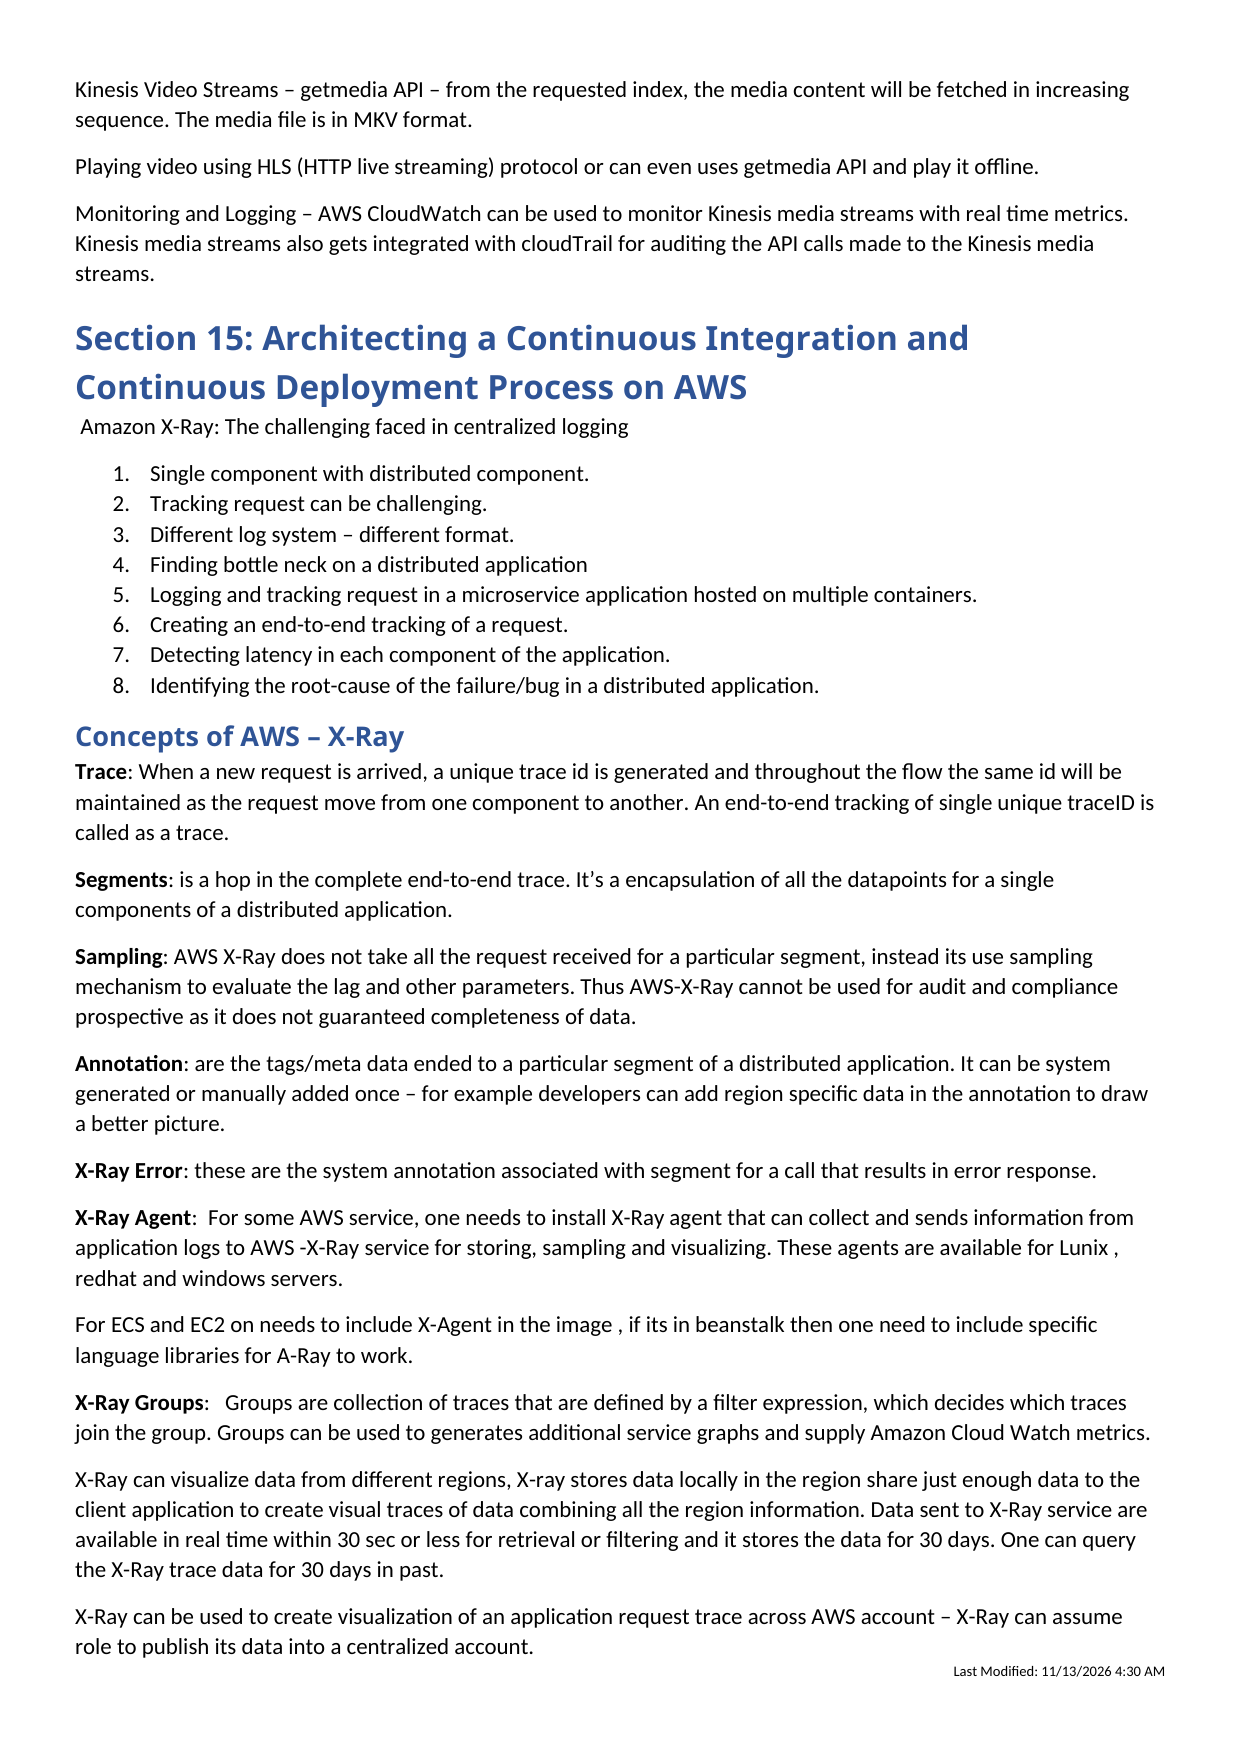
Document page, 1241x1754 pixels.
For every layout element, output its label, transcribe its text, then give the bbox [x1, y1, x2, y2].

text Sampling: AWS X-Ray does not take all the request received for a particular segment, instead its use sampling mechanism to evaluate the lag and other parameters. Thus AWS-X-Ray cannot be used for audit and compliance prospective as it does not guaranteed completeness of data. [75, 942, 1165, 1030]
text X-Ray can visualize data from different regions, X-ray stores data locally in the region share just enough data to the client application to create visual traces of data combining all the region information. Data sent to X-Ray service are available in real time within 30 sec or less for retrieval or filtering and it stores the data for 30 days. One can query the X-Ray trace data for 30 days in past. [75, 1465, 1165, 1583]
text Kinesis Video Streams – getmedia API – from the requested index, the media content will be fetched in increasing sequence. The media file is in MKV format. [75, 75, 1165, 133]
subtitle Section 15: Architecting a Continuous Integration and Continuous Deployment Process on AWS [75, 314, 1165, 409]
text Annotation: are the tags/meta data ended to a particular segment of a distributed application. It can be system generated or manually added once – for example developers can add region specific data in the annotation to draw a better picture. [75, 1049, 1165, 1138]
text X-Ray Error: these are the system annotation associated with segment for a call that results in error response. [75, 1156, 1165, 1184]
list Detecting latency in each component of the application. [112, 641, 1165, 669]
list Tracking request can be challenging. [112, 489, 1165, 518]
list Logging and tracking request in a microservice application hosted on multiple containers. [112, 580, 1165, 608]
text X-Ray Groups: Groups are collection of traces that are defined by a filter expression, which decides which traces join the group. Groups can be used to generates additional service graphs and supply Amazon Cloud Watch metrics. [75, 1388, 1165, 1446]
text Monitoring and Logging – AWS CloudWatch can be used to monitor Kinesis media streams with real time metrics. Kinesis media streams also gets integrated with cloudTrail for auditing the API calls made to the Kinesis media streams. [75, 199, 1165, 287]
text Playing video using HLS (HTTP live streaming) protocol or can even uses getmedia API and play it offline. [75, 152, 1165, 180]
text X-Ray can be used to create visualization of an application request trace across AWS account – X-Ray can assume role to publish its data into a centralized account. [75, 1602, 1165, 1661]
list Finding bottle neck on a distributed application [112, 550, 1165, 578]
text For ECS and EC2 on needs to include X-Agent in the image , if its in beanstalk then one need to include specific language libraries for A-Ray to work. [75, 1311, 1165, 1369]
subtitle Concepts of AWS – X-Ray [75, 718, 1165, 754]
text X-Ray Agent: For some AWS service, one needs to install X-Ray agent that can collect and sends information from application logs to AWS -X-Ray service for storing, sampling and visualizing. These agents are available for Lunix , redhat and windows servers. [75, 1203, 1165, 1292]
list Single component with distributed component. [112, 459, 1165, 487]
list Identifying the root-cause of the failure/bug in a distributed application. [112, 671, 1165, 699]
list Creating an end-to-end tracking of a request. [112, 610, 1165, 638]
text Segments: is a hop in the complete end-to-end trace. It’s a encapsulation of all the datapoints for a single components of a distributed application. [75, 865, 1165, 923]
text Trace: When a new request is arrived, a unique trace id is generated and throughout the flow the same id will be maintained as the request move from one component to another. An end-to-end tracking of single unique traceID is called as a trace. [75, 757, 1165, 846]
list Different log system – different format. [112, 520, 1165, 548]
text Amazon X-Ray: The challenging faced in centralized logging [75, 412, 1165, 441]
